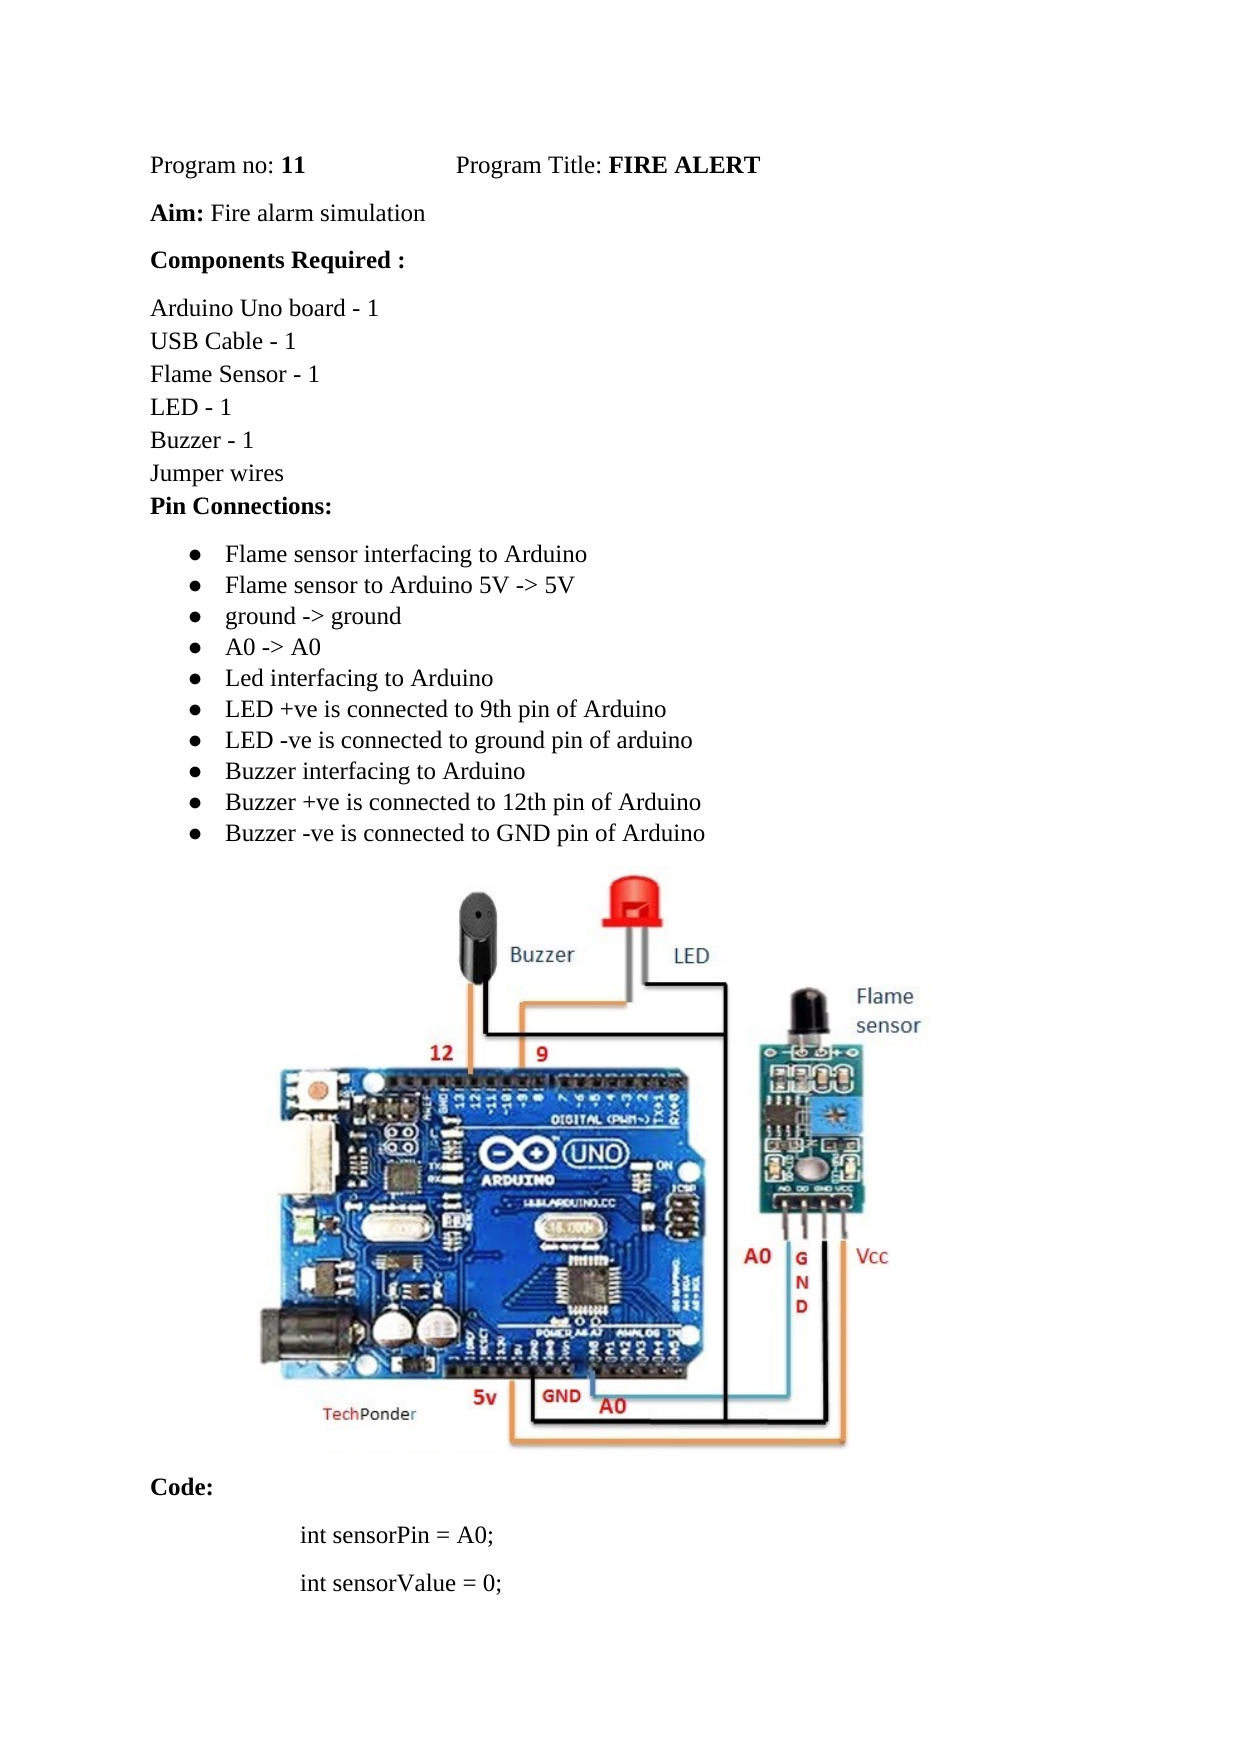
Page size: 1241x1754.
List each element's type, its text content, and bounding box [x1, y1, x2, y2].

text Pin Connections: [150, 491, 1090, 520]
text int sensorPin = A0; [150, 1520, 1090, 1549]
text Buzzer - 1 [150, 425, 1090, 454]
list ground -> ground [187, 601, 1090, 630]
picture [225, 866, 943, 1454]
list Flame sensor to Arduino 5V -> 5V [187, 570, 1090, 599]
list Flame sensor interfacing to Arduino [187, 539, 1090, 568]
list LED -ve is connected to ground pin of arduino [187, 725, 1090, 754]
text Components Required : [150, 245, 1090, 274]
text Aim: Fire alarm simulation [150, 198, 1090, 226]
list Buzzer -ve is connected to GND pin of Arduino [187, 818, 1090, 847]
text LED - 1 [150, 392, 1090, 421]
text Code: [150, 1472, 1090, 1501]
list Buzzer interfacing to Arduino [187, 756, 1090, 785]
text Arduino Uno board - 1 [150, 293, 1090, 322]
list A0 -> A0 [187, 632, 1090, 661]
list LED +ve is connected to 9th pin of Arduino [187, 694, 1090, 723]
list Led interfacing to Arduino [187, 663, 1090, 692]
text USB Cable - 1 [150, 326, 1090, 355]
text Program no: 11 Program Title: FIRE ALERT [150, 150, 1090, 179]
text Jumper wires [150, 458, 1090, 487]
list Buzzer +ve is connected to 12th pin of Arduino [187, 787, 1090, 816]
text int sensorValue = 0; [150, 1568, 1090, 1597]
text Flame Sensor - 1 [150, 359, 1090, 388]
